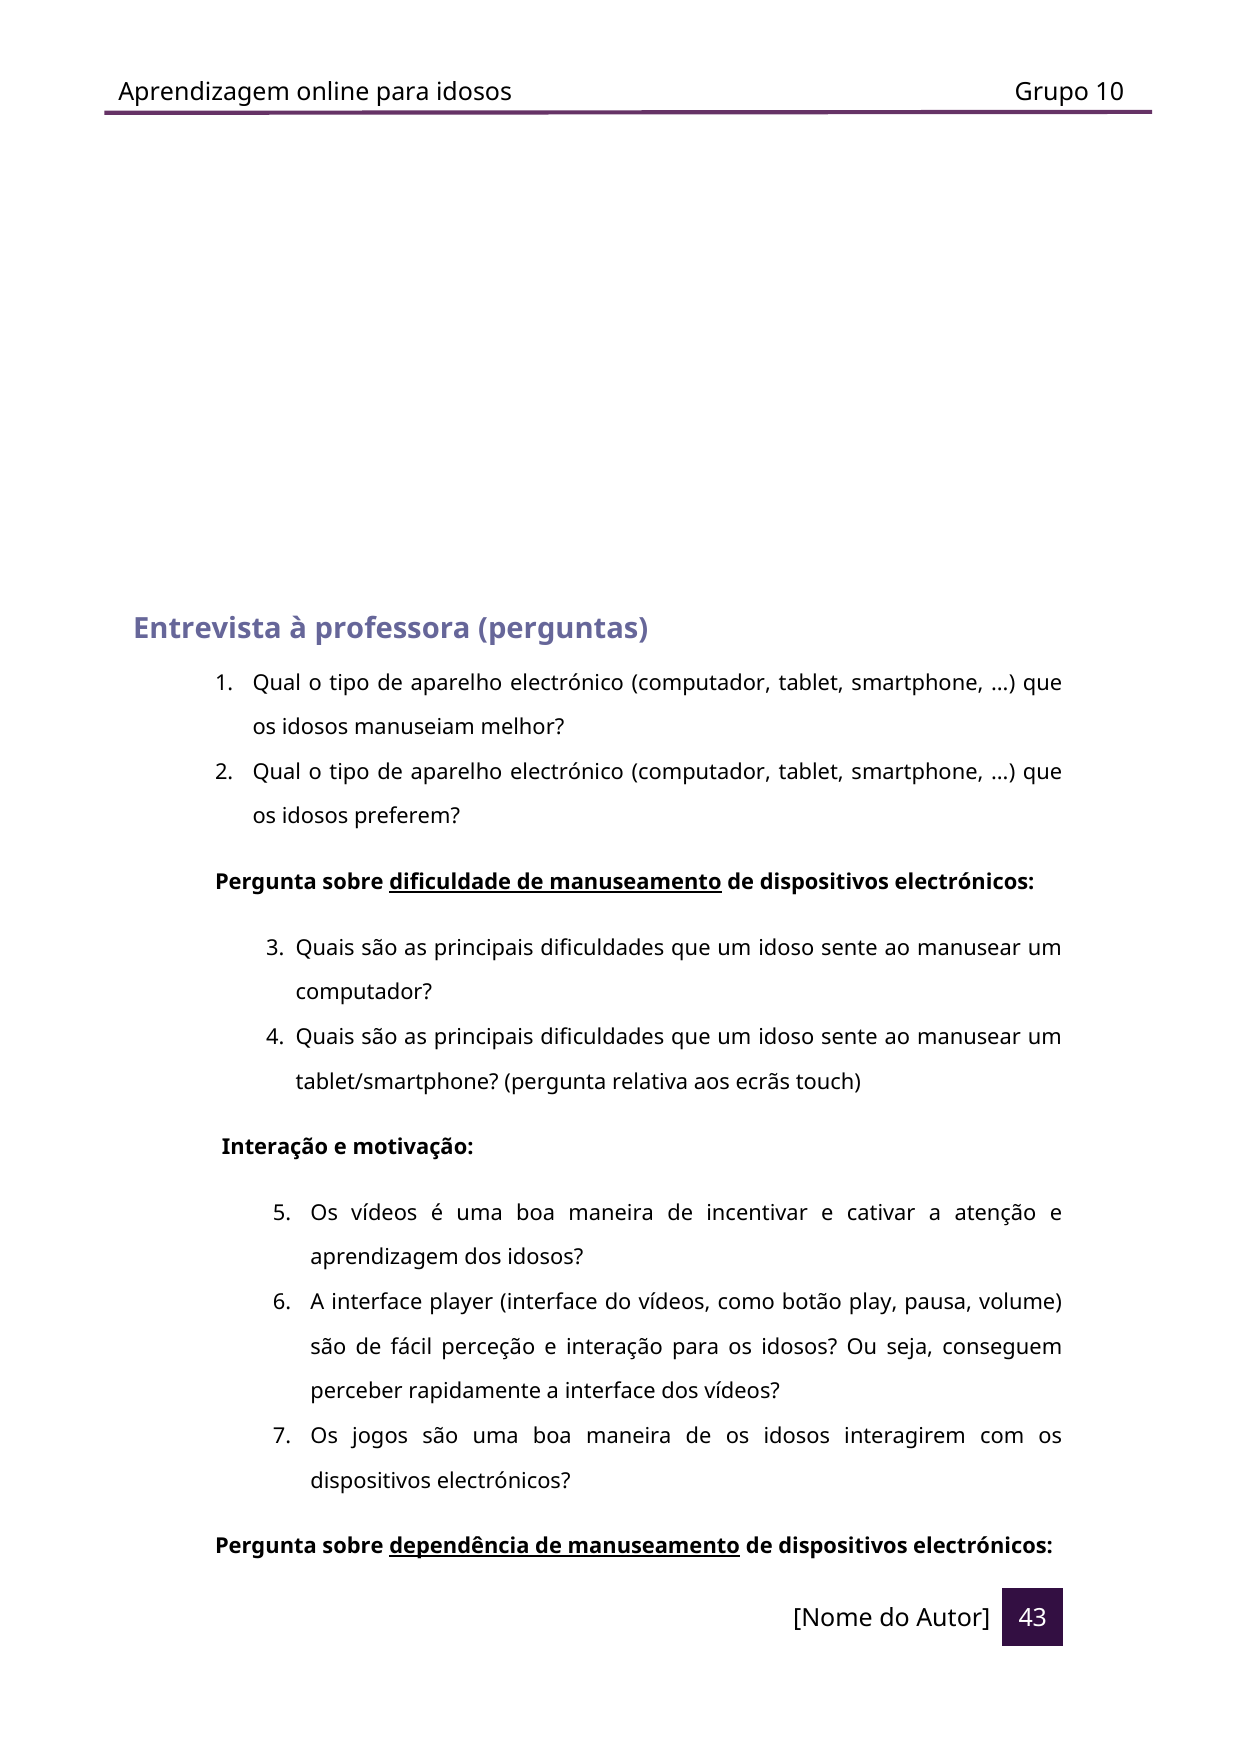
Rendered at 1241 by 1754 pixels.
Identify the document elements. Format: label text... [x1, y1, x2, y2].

list Qual o tipo de aparelho electrónico (computador, tablet, smartphone, ...) que os idosos preferem? [215, 756, 1063, 830]
list Quais são as principais dificuldades que um idoso sente ao manusear um computador? [266, 932, 1063, 1006]
text Interação e motivação: [222, 1131, 1063, 1161]
text Pergunta sobre dificuldade de manuseamento de dispositivos electrónicos: [215, 866, 1063, 896]
list Os jogos são uma boa maneira de os idosos interagirem com os dispositivos electrónicos? [273, 1420, 1063, 1494]
text Pergunta sobre dependência de manuseamento de dispositivos electrónicos: [215, 1530, 1063, 1560]
list Os vídeos é uma boa maneira de incentivar e cativar a atenção e aprendizagem dos idosos? [273, 1197, 1063, 1271]
text Entrevista à professora (perguntas) [133, 607, 1138, 647]
list A interface player (interface do vídeos, como botão play, pausa, volume) são de fácil perceção e interação para os idosos? Ou seja, conseguem perceber rapidamente a interface dos vídeos? [273, 1286, 1063, 1405]
list Qual o tipo de aparelho electrónico (computador, tablet, smartphone, ...) que os idosos manuseiam melhor? [215, 666, 1063, 741]
list Quais são as principais dificuldades que um idoso sente ao manusear um tablet/smartphone? (pergunta relativa aos ecrãs touch) [266, 1021, 1063, 1095]
